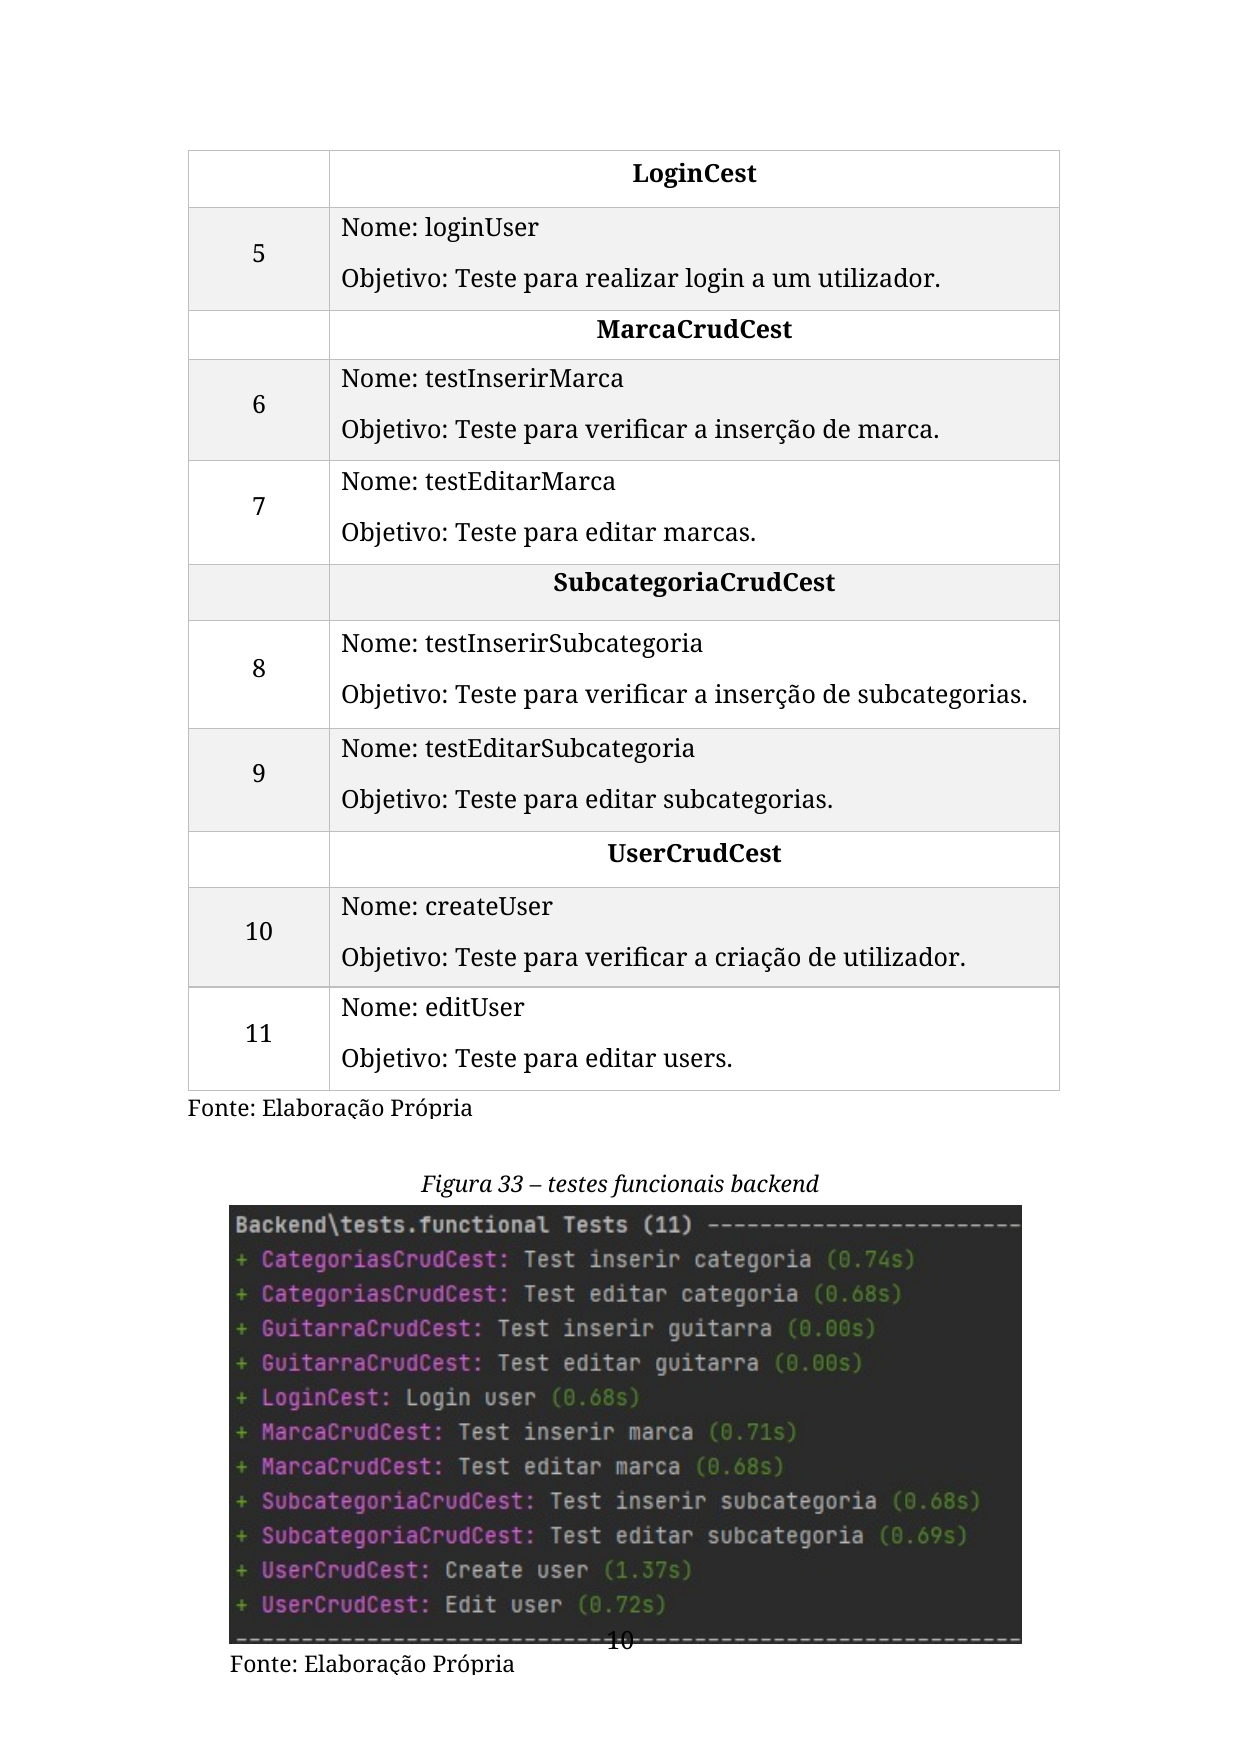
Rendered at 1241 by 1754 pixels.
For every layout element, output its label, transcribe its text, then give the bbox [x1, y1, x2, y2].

table_cell 7 [189, 461, 329, 564]
table_cell LoginCest [330, 151, 1059, 207]
table_cell MarcaCrudCest [330, 311, 1059, 359]
table_cell Nome: testInserirSubcategoria Objetivo: Teste para verificar a inserção de subcategorias. [330, 621, 1059, 728]
table_cell [189, 151, 329, 207]
table_cell SubcategoriaCrudCest [330, 565, 1059, 620]
picture [624, 1632, 630, 1644]
table_cell 8 [189, 621, 329, 728]
picture [229, 1205, 1022, 1644]
table_cell 11 [189, 988, 329, 1090]
table_cell UserCrudCest [330, 832, 1059, 887]
table_cell Nome: testInserirMarca Objetivo: Teste para verificar a inserção de marca. [330, 360, 1059, 460]
table_cell [189, 832, 329, 887]
table_cell 6 [189, 360, 329, 460]
table_cell Nome: createUser Objetivo: Teste para verificar a criação de utilizador. [330, 888, 1059, 986]
table_cell 5 [189, 208, 329, 310]
text Figura 33 – testes funcionais backend [187, 1167, 1053, 1199]
table_cell Nome: testEditarMarca Objetivo: Teste para editar marcas. [330, 461, 1059, 564]
table_cell [189, 565, 329, 620]
table_cell Nome: testEditarSubcategoria Objetivo: Teste para editar subcategorias. [330, 729, 1059, 831]
table_cell 10 [189, 888, 329, 986]
table_cell [189, 311, 329, 359]
table_cell Nome: editUser Objetivo: Teste para editar users. [330, 988, 1059, 1090]
table_cell Nome: loginUser Objetivo: Teste para realizar login a um utilizador. [330, 208, 1059, 310]
table_cell 9 [189, 729, 329, 831]
